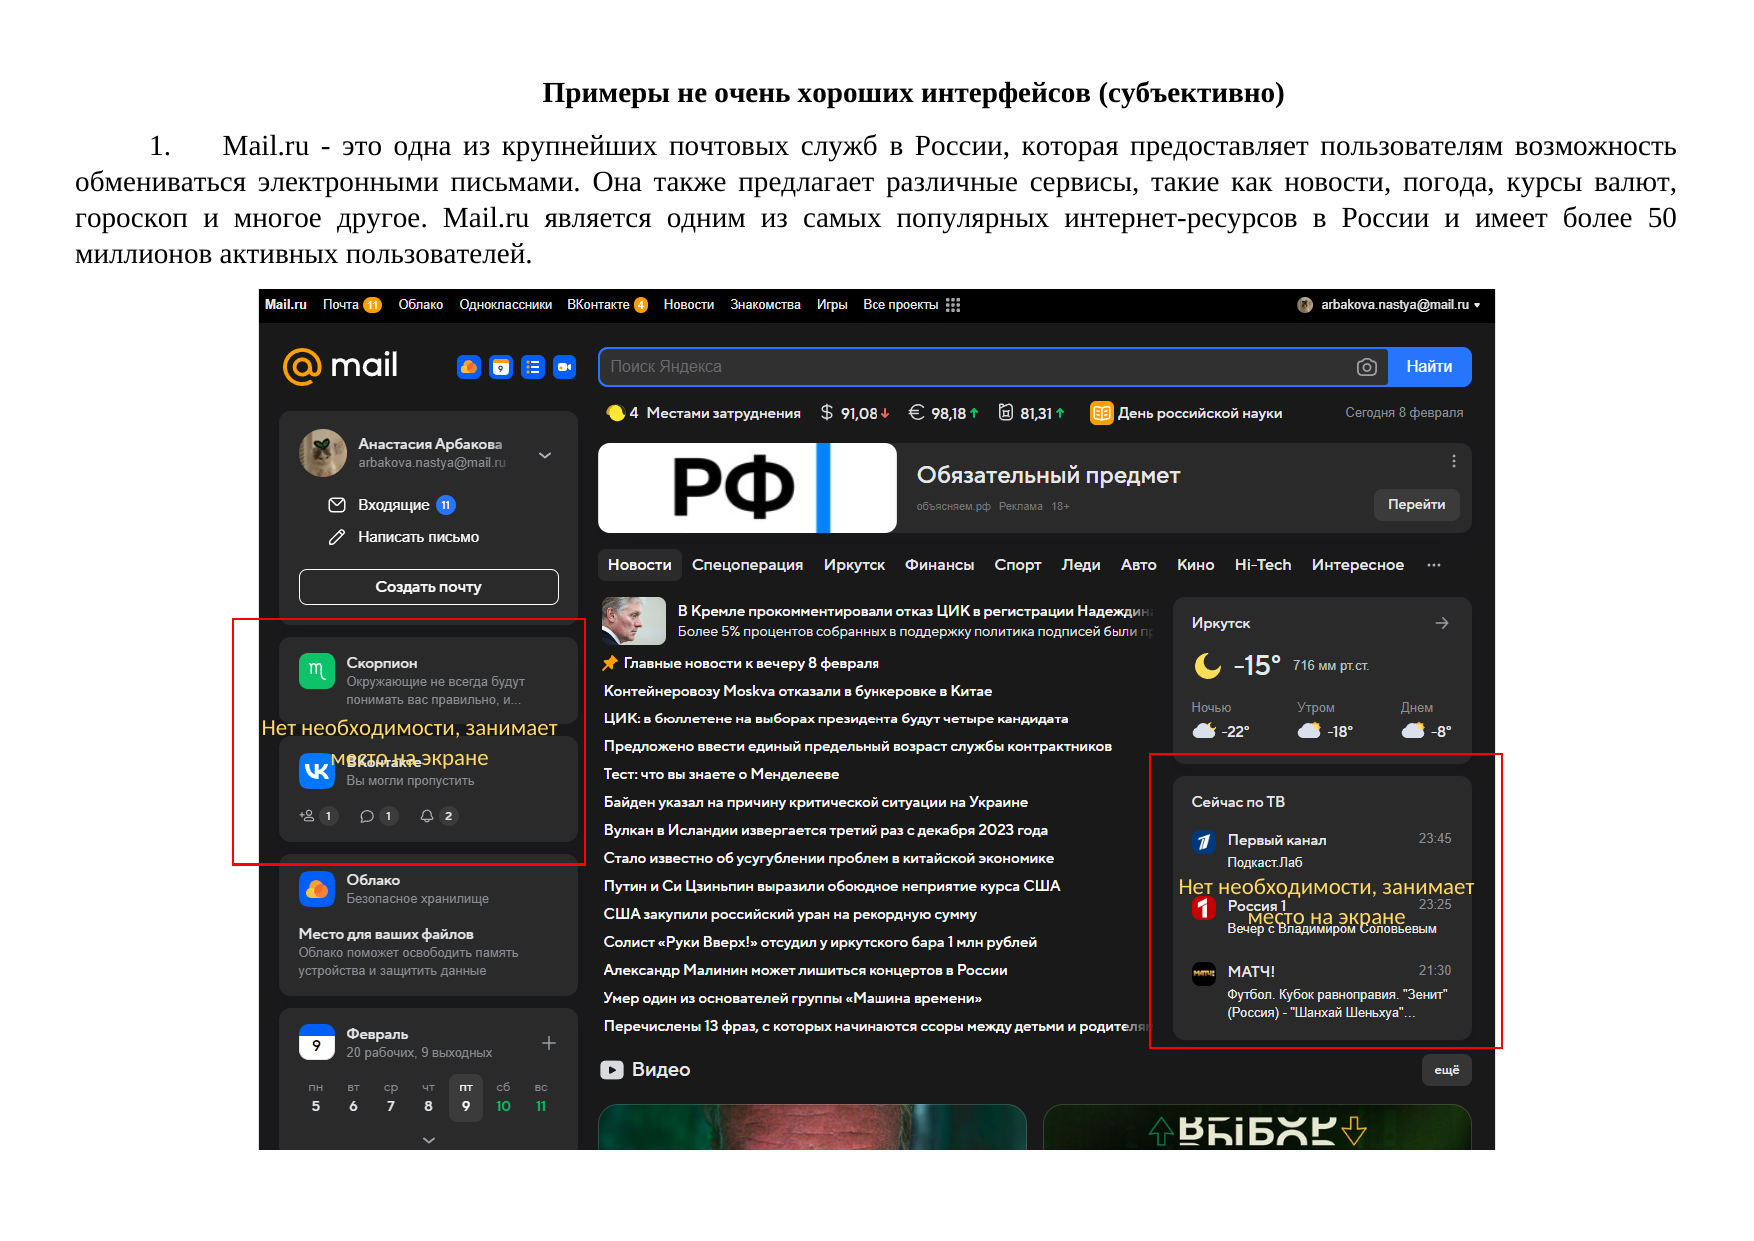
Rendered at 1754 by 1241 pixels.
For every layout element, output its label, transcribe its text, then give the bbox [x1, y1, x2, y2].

picture [258, 620, 584, 863]
picture [258, 289, 1496, 1150]
list Mail.ru - это одна из крупнейших почтовых служб в России, которая предоставляет пользователям возможность обмениваться электронными письмами. Она также предлагает различные сервисы, такие как новости, погода, курсы валют, гороскоп и многое другое. Mail.ru является одним из самых популярных интернет-ресурсов в России и имеет более 50 миллионов активных пользователей. [75, 128, 1679, 270]
picture [1151, 755, 1496, 1047]
text Примеры не очень хороших интерфейсов (субъективно) [75, 75, 1679, 108]
